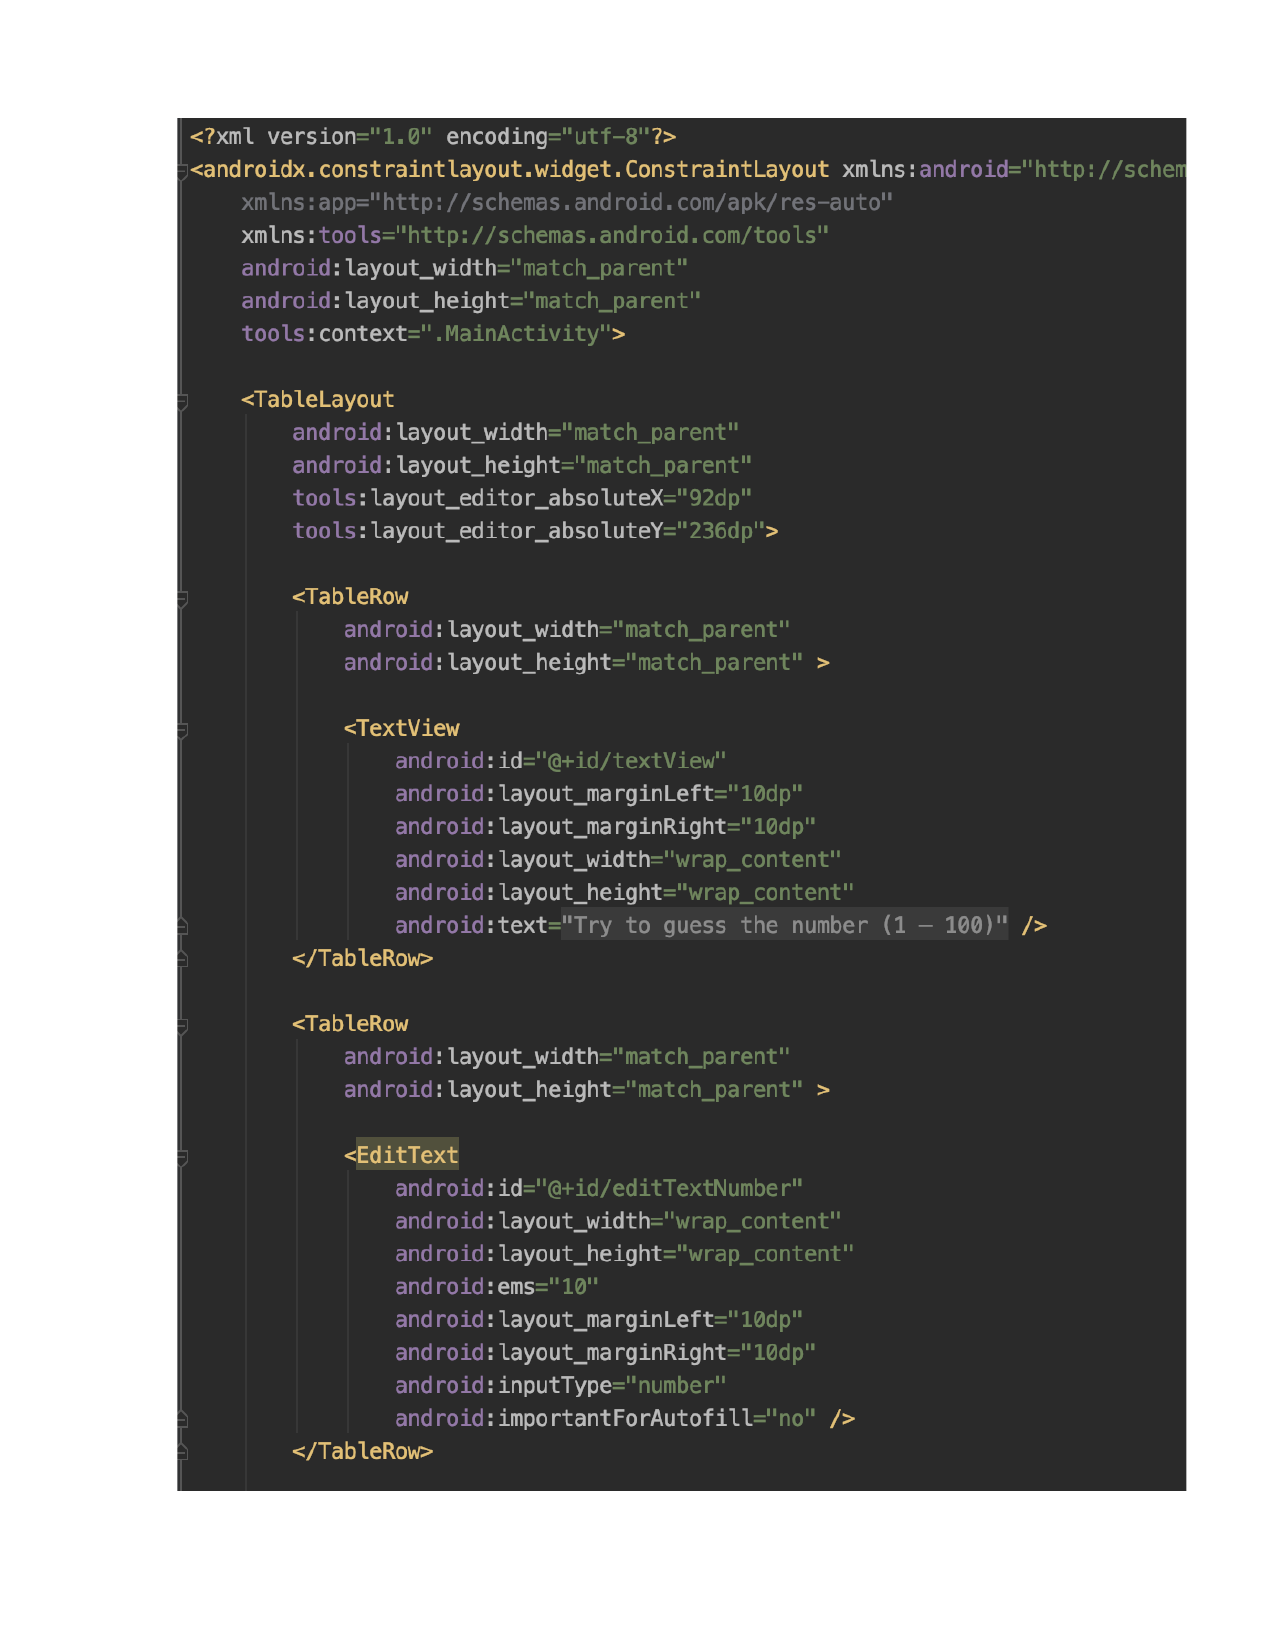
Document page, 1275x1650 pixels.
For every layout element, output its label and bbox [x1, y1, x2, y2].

picture [177, 118, 1187, 1491]
